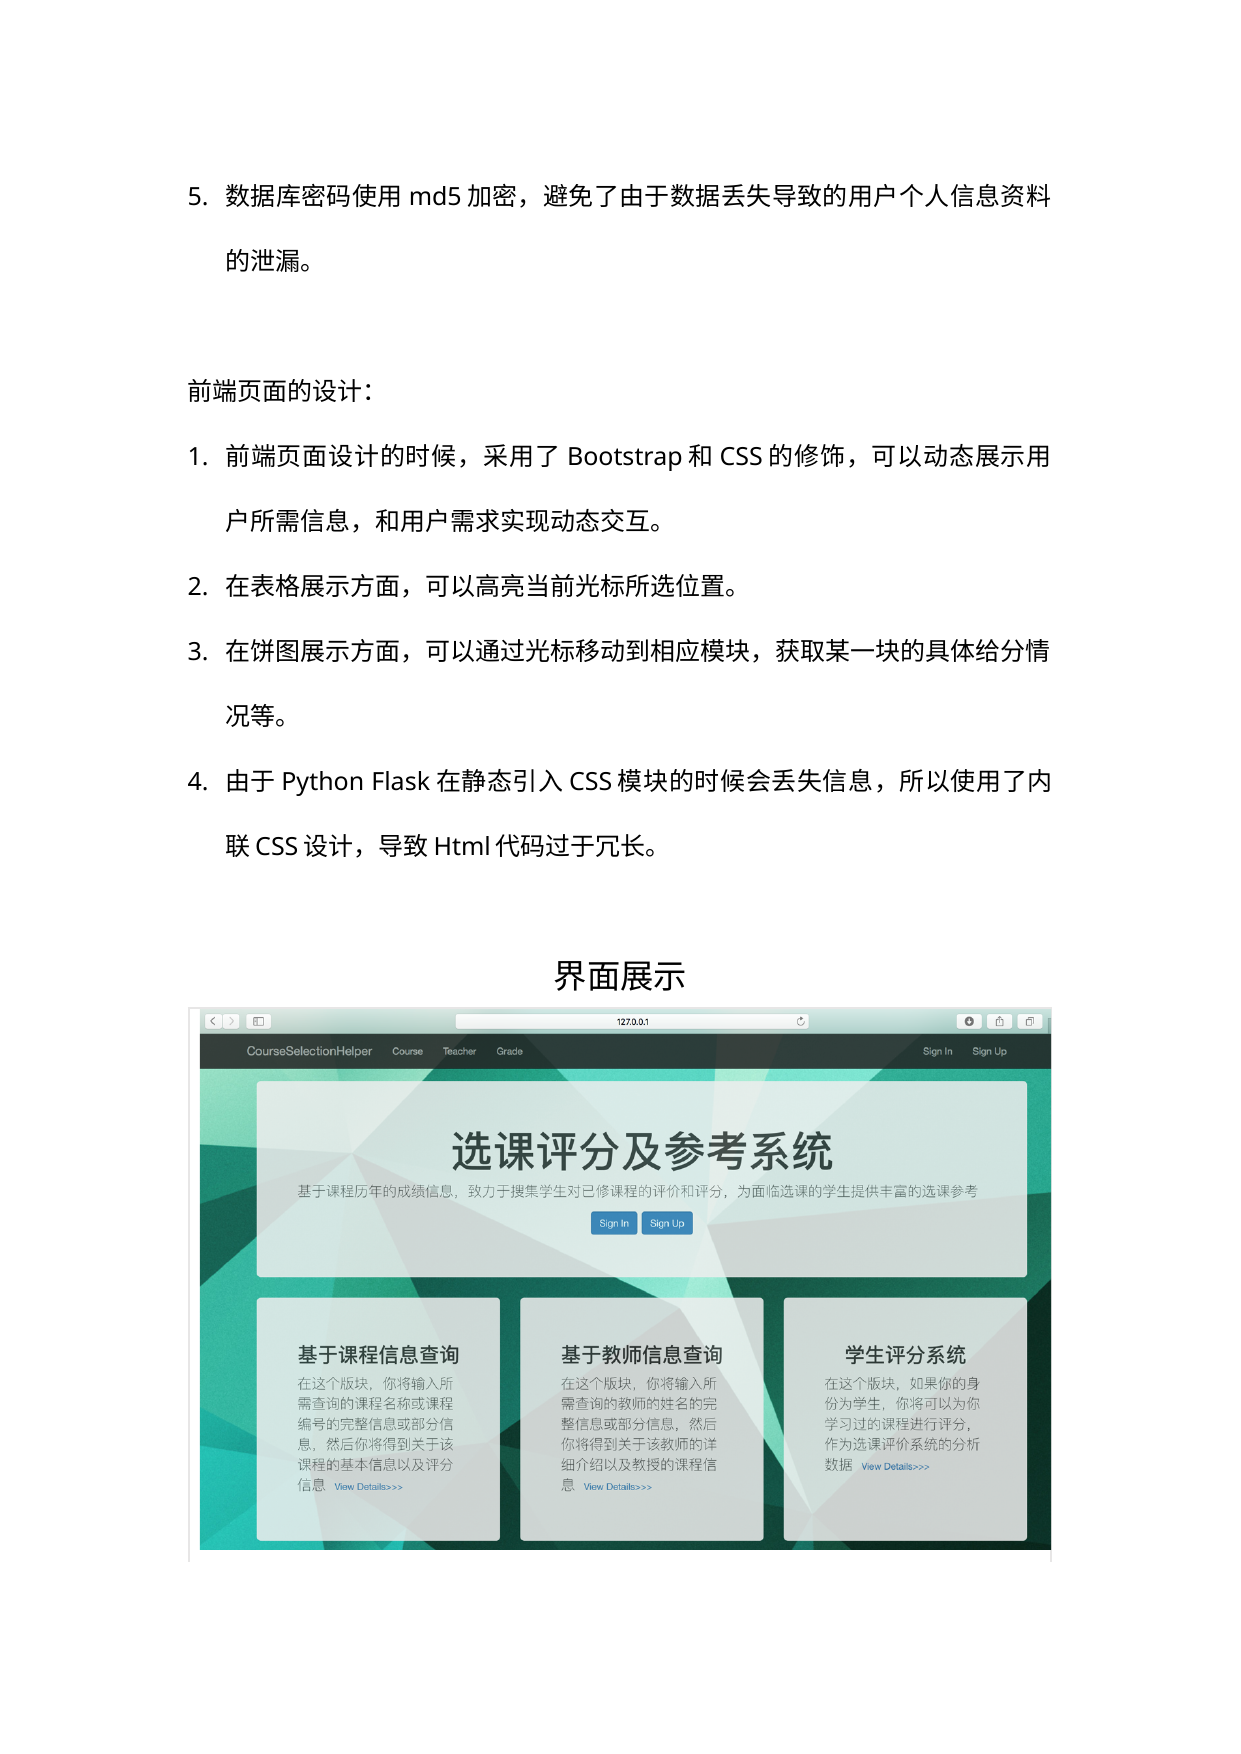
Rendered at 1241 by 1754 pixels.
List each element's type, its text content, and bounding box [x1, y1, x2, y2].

list 前端页面设计的时候，采用了Bootstrap和CSS的修饰，可以动态展示用户所需信息，和用户需求实现动态交互。 [187, 422, 1053, 552]
table_header 图：主界面（游客访问模式） [190, 1009, 1050, 1562]
list 在饼图展示方面，可以通过光标移动到相应模块，获取某一块的具体给分情况等。 [187, 617, 1053, 747]
list 数据库密码使用md5加密，避免了由于数据丢失导致的用户个人信息资料的泄漏。 [187, 162, 1053, 292]
list 在表格展示方面，可以高亮当前光标所选位置。 [187, 552, 1053, 617]
picture [199, 1009, 1052, 1550]
list 由于Python Flask在静态引入CSS模块的时候会丢失信息，所以使用了内联CSS设计，导致Html代码过于冗长。 [187, 747, 1053, 877]
text 界面展示 [187, 942, 1053, 1007]
text 前端页面的设计： [187, 357, 1053, 422]
